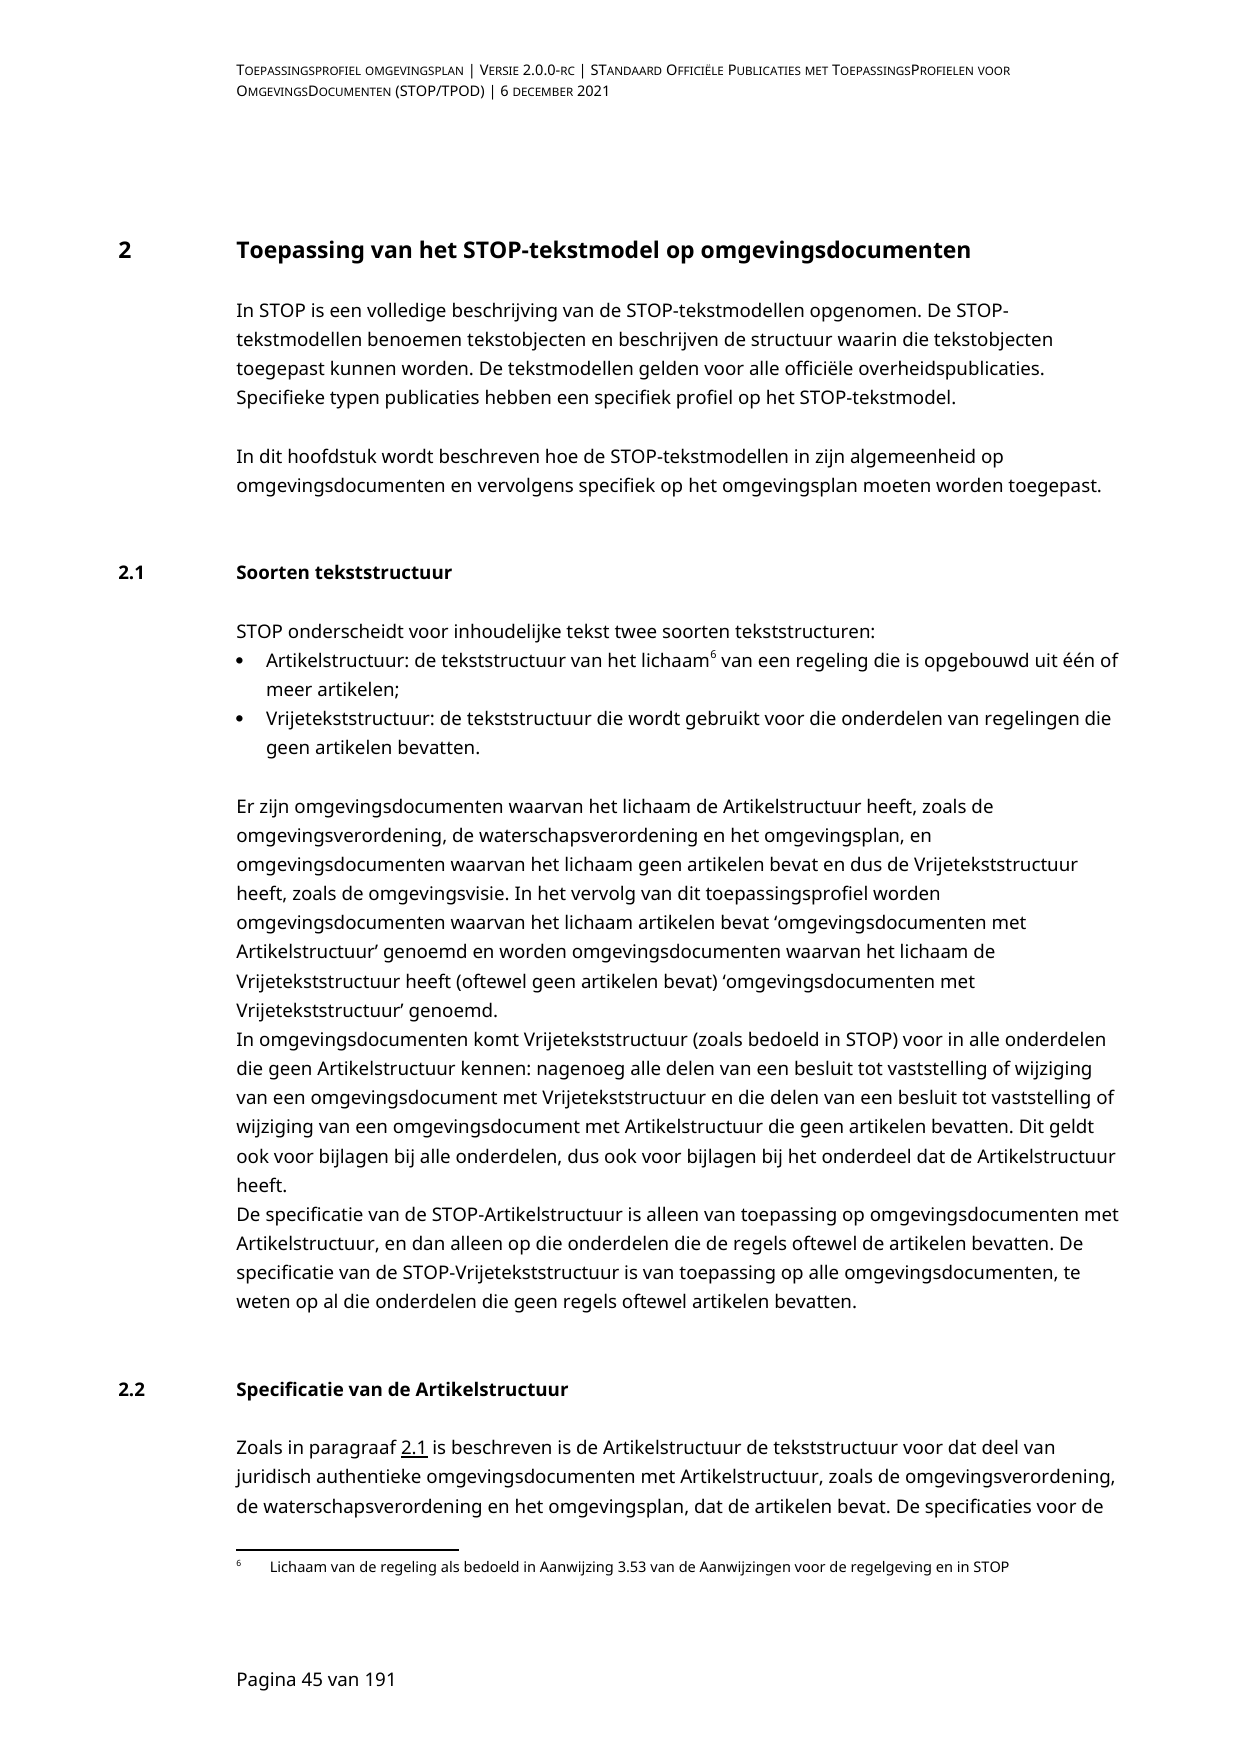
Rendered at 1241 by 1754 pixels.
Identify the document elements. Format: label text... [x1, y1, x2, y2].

text In STOP is een volledige beschrijving van de STOP-tekstmodellen opgenomen. De STOP-tekstmodellen benoemen tekstobjecten en beschrijven de structuur waarin die tekstobjecten toegepast kunnen worden. De tekstmodellen gelden voor alle officiële overheidspublicaties. Specifieke typen publicaties hebben een specifiek profiel op het STOP-tekstmodel. [236, 294, 1122, 411]
text Er zijn omgevingsdocumenten waarvan het lichaam de Artikelstructuur heeft, zoals de omgevingsverordening, de waterschapsverordening en het omgevingsplan, en omgevingsdocumenten waarvan het lichaam geen artikelen bevat en dus de Vrijetekststructuur heeft, zoals de omgevingsvisie. In het vervolg van dit toepassingsprofiel worden omgevingsdocumenten waarvan het lichaam artikelen bevat ‘omgevingsdocumenten met Artikelstructuur’ genoemd en worden omgevingsdocumenten waarvan het lichaam de Vrijetekststructuur heeft (oftewel geen artikelen bevat) ‘omgevingsdocumenten met Vrijetekststructuur’ genoemd. [236, 790, 1122, 1023]
text De specificatie van de STOP-Artikelstructuur is alleen van toepassing op omgevingsdocumenten met Artikelstructuur, en dan alleen op die onderdelen die de regels oftewel de artikelen bevatten. De specificatie van de STOP-Vrijetekststructuur is van toepassing op alle omgevingsdocumenten, te weten op al die onderdelen die geen regels oftewel artikelen bevatten. [236, 1198, 1122, 1315]
subtitle Soorten tekststructuur [118, 556, 1122, 586]
subtitle Toepassing van het STOP-tekstmodel op omgevingsdocumenten [118, 236, 1122, 265]
text Vrijetekststructuur: de tekststructuur die wordt gebruikt voor die onderdelen van regelingen die geen artikelen bevatten. [236, 702, 1122, 761]
text In omgevingsdocumenten komt Vrijetekststructuur (zoals bedoeld in STOP) voor in alle onderdelen die geen Artikelstructuur kennen: nagenoeg alle delen van een besluit tot vaststelling of wijziging van een omgevingsdocument met Vrijetekststructuur en die delen van een besluit tot vaststelling of wijziging van een omgevingsdocument met Artikelstructuur die geen artikelen bevatten. Dit geldt ook voor bijlagen bij alle onderdelen, dus ook voor bijlagen bij het onderdeel dat de Artikelstructuur heeft. [236, 1023, 1122, 1198]
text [236, 1431, 1122, 1519]
text Artikelstructuur: de tekststructuur van het lichaam van een regeling die is opgebouwd uit één of meer artikelen; [236, 644, 1122, 702]
text In dit hoofdstuk wordt beschreven hoe de STOP-tekstmodellen in zijn algemeenheid op omgevingsdocumenten en vervolgens specifiek op het omgevingsplan moeten worden toegepast. [236, 440, 1122, 498]
text STOP onderscheidt voor inhoudelijke tekst twee soorten tekststructuren: [236, 615, 1122, 644]
subtitle Specificatie van de Artikelstructuur [118, 1373, 1122, 1402]
